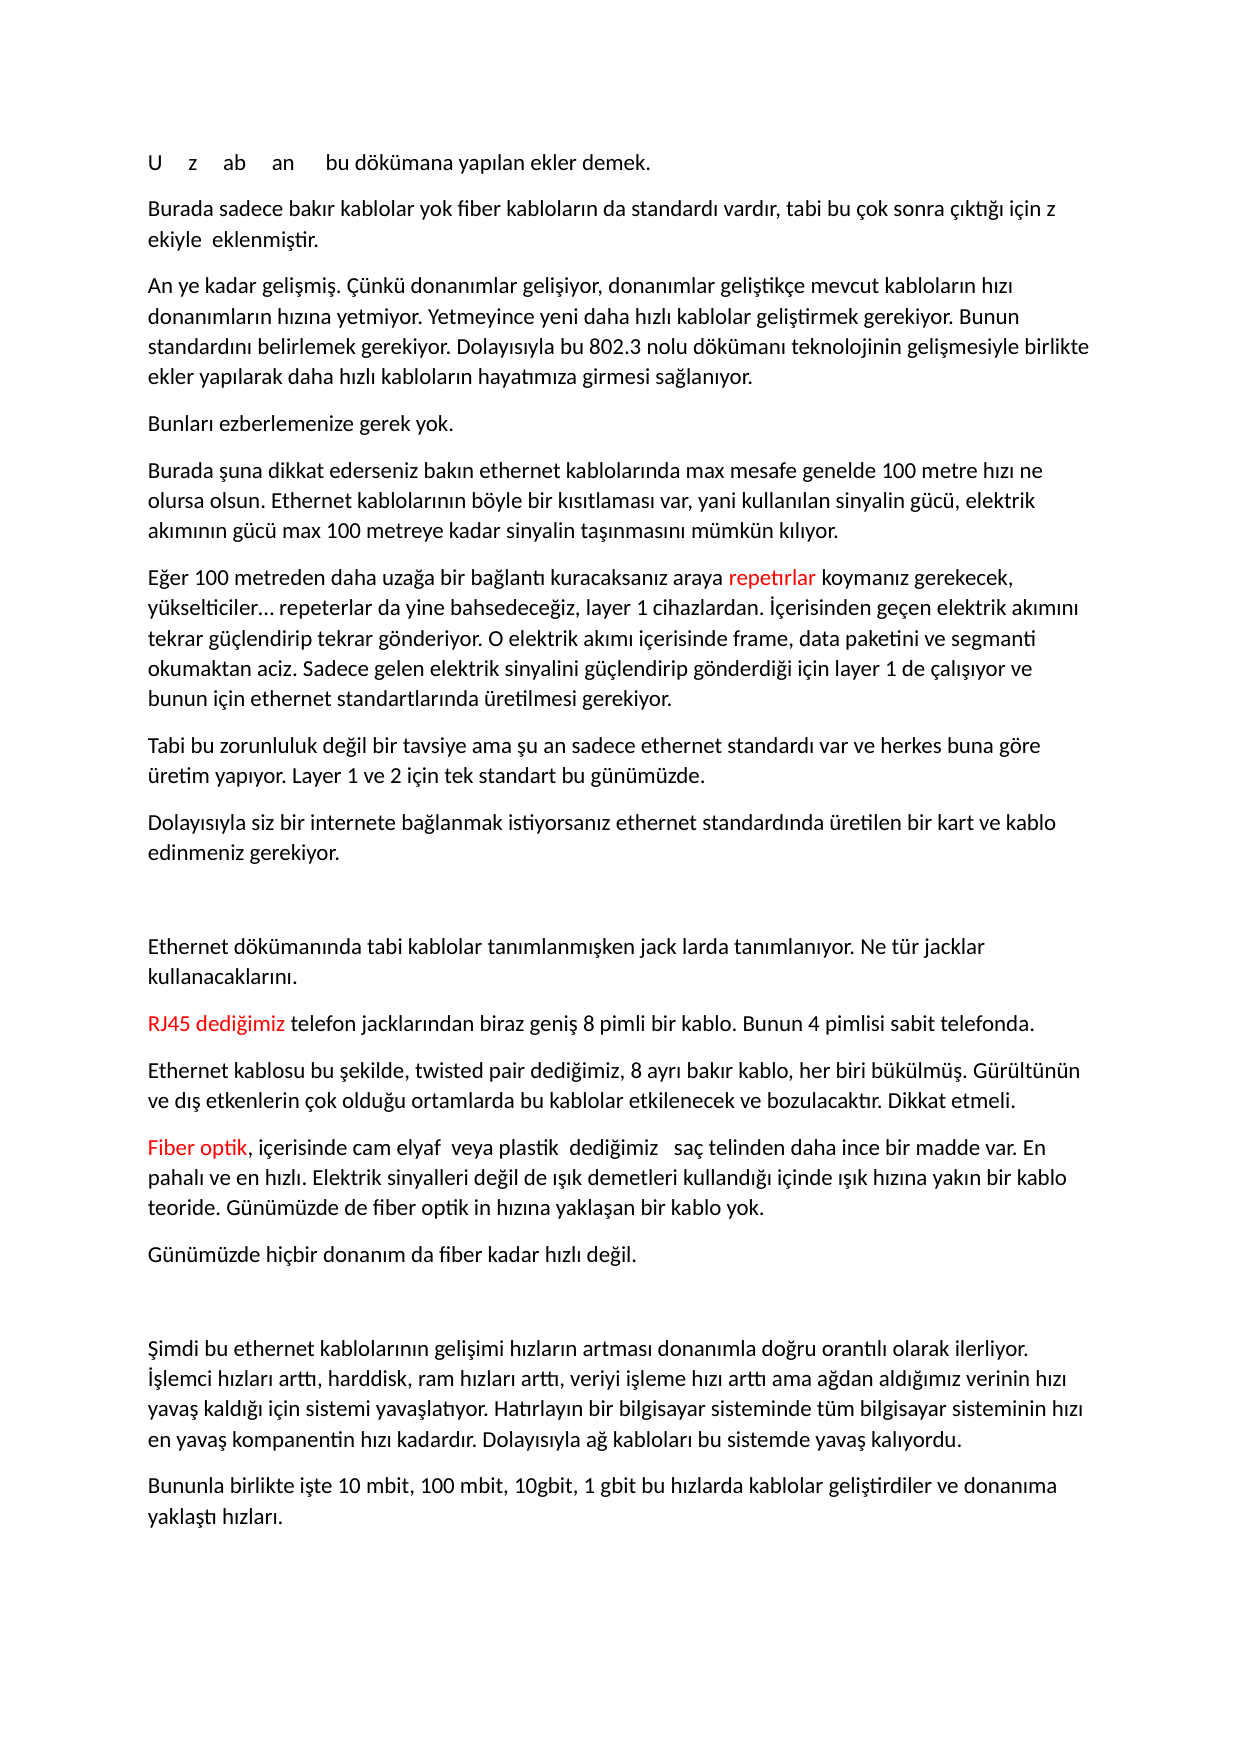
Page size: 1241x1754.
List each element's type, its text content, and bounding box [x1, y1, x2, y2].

text An ye kadar gelişmiş. Çünkü donanımlar gelişiyor, donanımlar geliştikçe mevcut kabloların hızı donanımların hızına yetmiyor. Yetmeyince yeni daha hızlı kablolar geliştirmek gerekiyor. Bunun standardını belirlemek gerekiyor. Dolayısıyla bu 802.3 nolu dökümanı teknolojinin gelişmesiyle birlikte ekler yapılarak daha hızlı kabloların hayatımıza girmesi sağlanıyor. [148, 272, 1093, 390]
text Bunları ezberlemenize gerek yok. [148, 409, 1093, 437]
text Dolayısıyla siz bir internete bağlanmak istiyorsanız ethernet standardında üretilen bir kart ve kablo edinmeniz gerekiyor. [148, 808, 1093, 866]
text Ethernet dökümanında tabi kablolar tanımlanmışken jack larda tanımlanıyor. Ne tür jacklar kullanacaklarını. [148, 932, 1093, 990]
text Fiber optik, içerisinde cam elyaf veya plastik dediğimiz saç telinden daha ince bir madde var. En pahalı ve en hızlı. Elektrik sinyalleri değil de ışık demetleri kullandığı içinde ışık hızına yakın bir kablo teoride. Günümüzde de fiber optik in hızına yaklaşan bir kablo yok. [148, 1133, 1093, 1221]
text Günümüzde hiçbir donanım da fiber kadar hızlı değil. [148, 1240, 1093, 1268]
text Ethernet kablosu bu şekilde, twisted pair dediğimiz, 8 ayrı bakır kablo, her biri bükülmüş. Gürültünün ve dış etkenlerin çok olduğu ortamlarda bu kablolar etkilenecek ve bozulacaktır. Dikkat etmeli. [148, 1056, 1093, 1114]
text Tabi bu zorunluluk değil bir tavsiye ama şu an sadece ethernet standardı var ve herkes buna göre üretim yapıyor. Layer 1 ve 2 için tek standart bu günümüzde. [148, 731, 1093, 789]
text Şimdi bu ethernet kablolarının gelişimi hızların artması donanımla doğru orantılı olarak ilerliyor. İşlemci hızları arttı, harddisk, ram hızları arttı, veriyi işleme hızı arttı ama ağdan aldığımız verinin hızı yavaş kaldığı için sistemi yavaşlatıyor. Hatırlayın bir bilgisayar sisteminde tüm bilgisayar sisteminin hızı en yavaş kompanentin hızı kadardır. Dolayısıyla ağ kabloları bu sistemde yavaş kalıyordu. [148, 1334, 1093, 1453]
text U z ab an bu dökümana yapılan ekler demek. [148, 148, 1093, 176]
text Burada sadece bakır kablolar yok fiber kabloların da standardı vardır, tabi bu çok sonra çıktığı için z ekiyle eklenmiştir. [148, 194, 1093, 253]
text RJ45 dediğimiz telefon jacklarından biraz geniş 8 pimli bir kablo. Bunun 4 pimlisi sabit telefonda. [148, 1009, 1093, 1037]
text Eğer 100 metreden daha uzağa bir bağlantı kuracaksanız araya repetırlar koymanız gerekecek, yükselticiler… repeterlar da yine bahsedeceğiz, layer 1 cihazlardan. İçerisinden geçen elektrik akımını tekrar güçlendirip tekrar gönderiyor. O elektrik akımı içerisinde frame, data paketini ve segmanti okumaktan aciz. Sadece gelen elektrik sinyalini güçlendirip gönderdiği için layer 1 de çalışıyor ve bunun için ethernet standartlarında üretilmesi gerekiyor. [148, 563, 1093, 712]
text Bununla birlikte işte 10 mbit, 100 mbit, 10gbit, 1 gbit bu hızlarda kablolar geliştirdiler ve donanıma yaklaştı hızları. [148, 1472, 1093, 1530]
text Burada şuna dikkat ederseniz bakın ethernet kablolarında max mesafe genelde 100 metre hızı ne olursa olsun. Ethernet kablolarının böyle bir kısıtlaması var, yani kullanılan sinyalin gücü, elektrik akımının gücü max 100 metreye kadar sinyalin taşınmasını mümkün kılıyor. [148, 456, 1093, 544]
